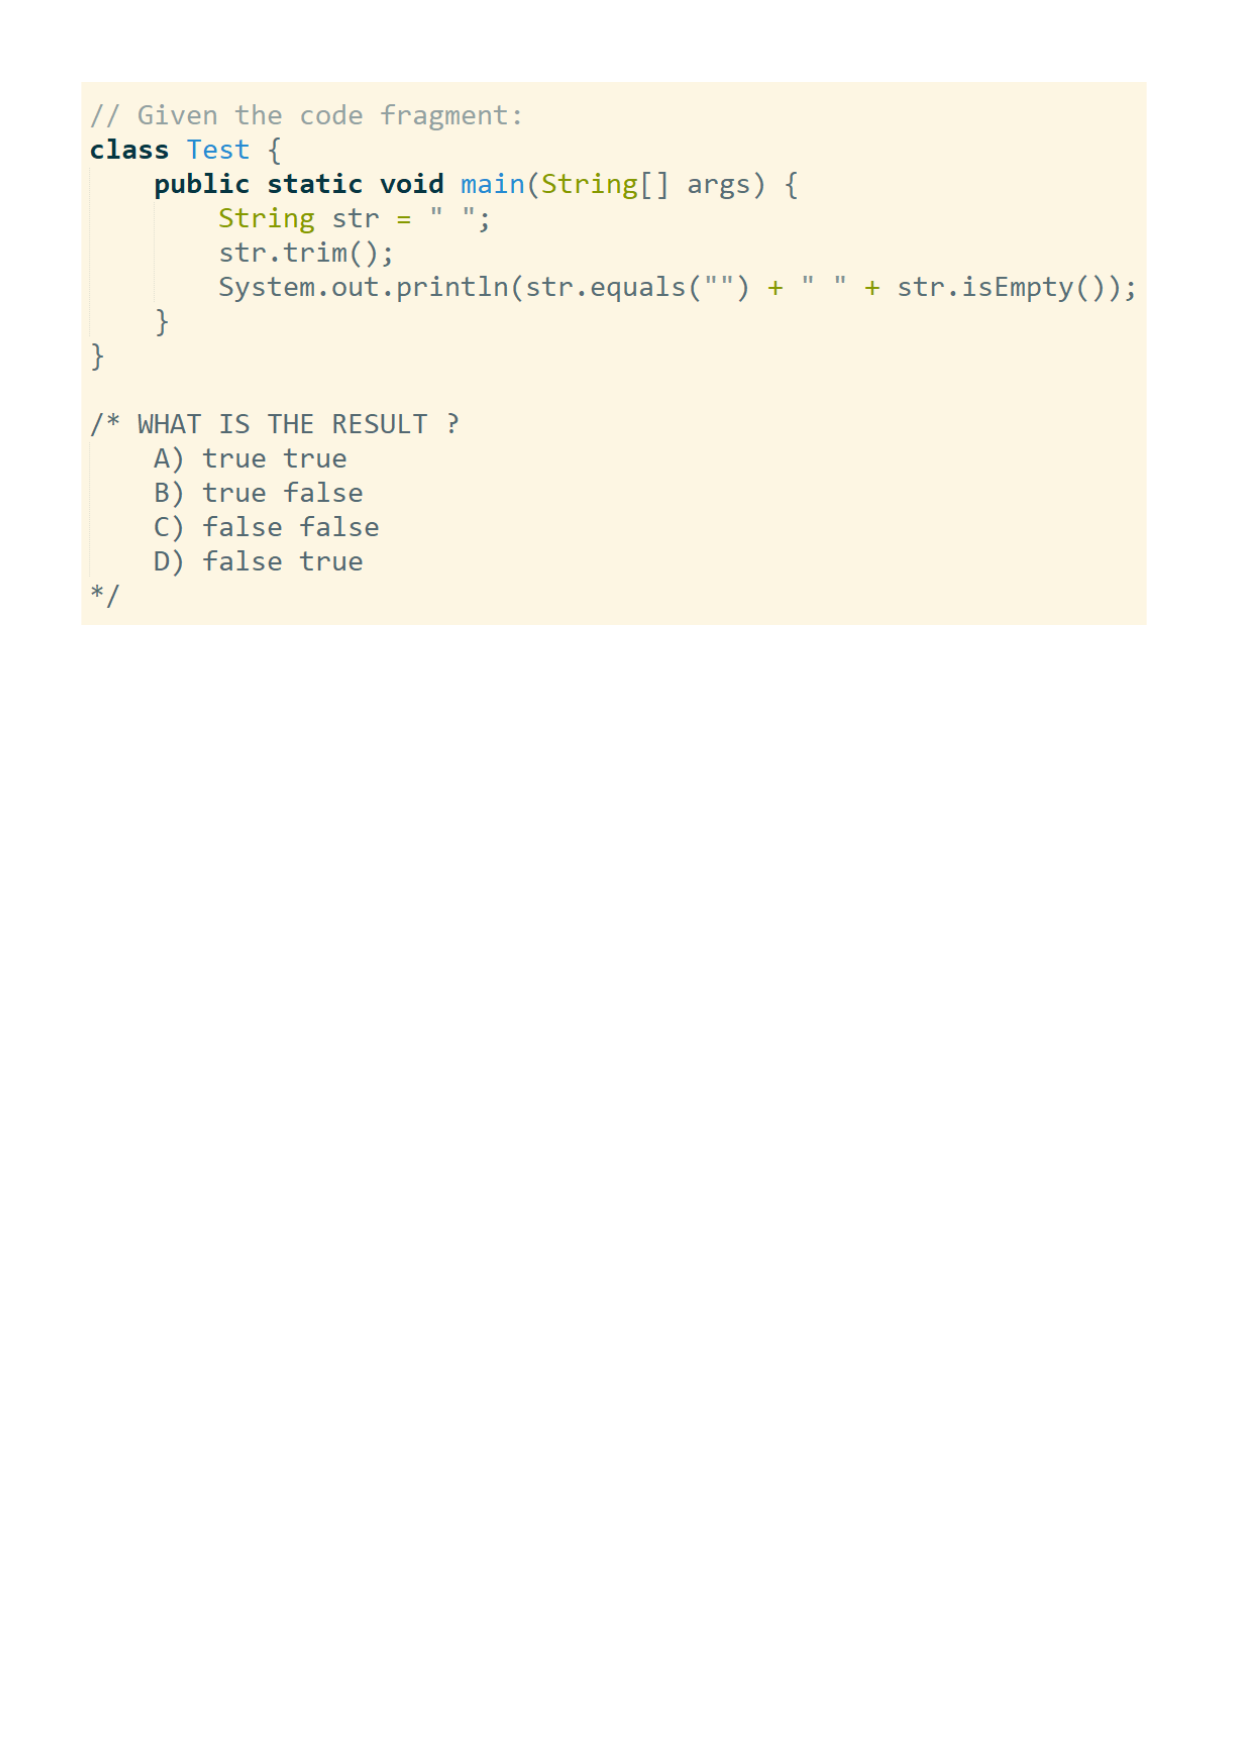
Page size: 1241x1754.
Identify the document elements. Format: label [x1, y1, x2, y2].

picture [81, 82, 1147, 625]
